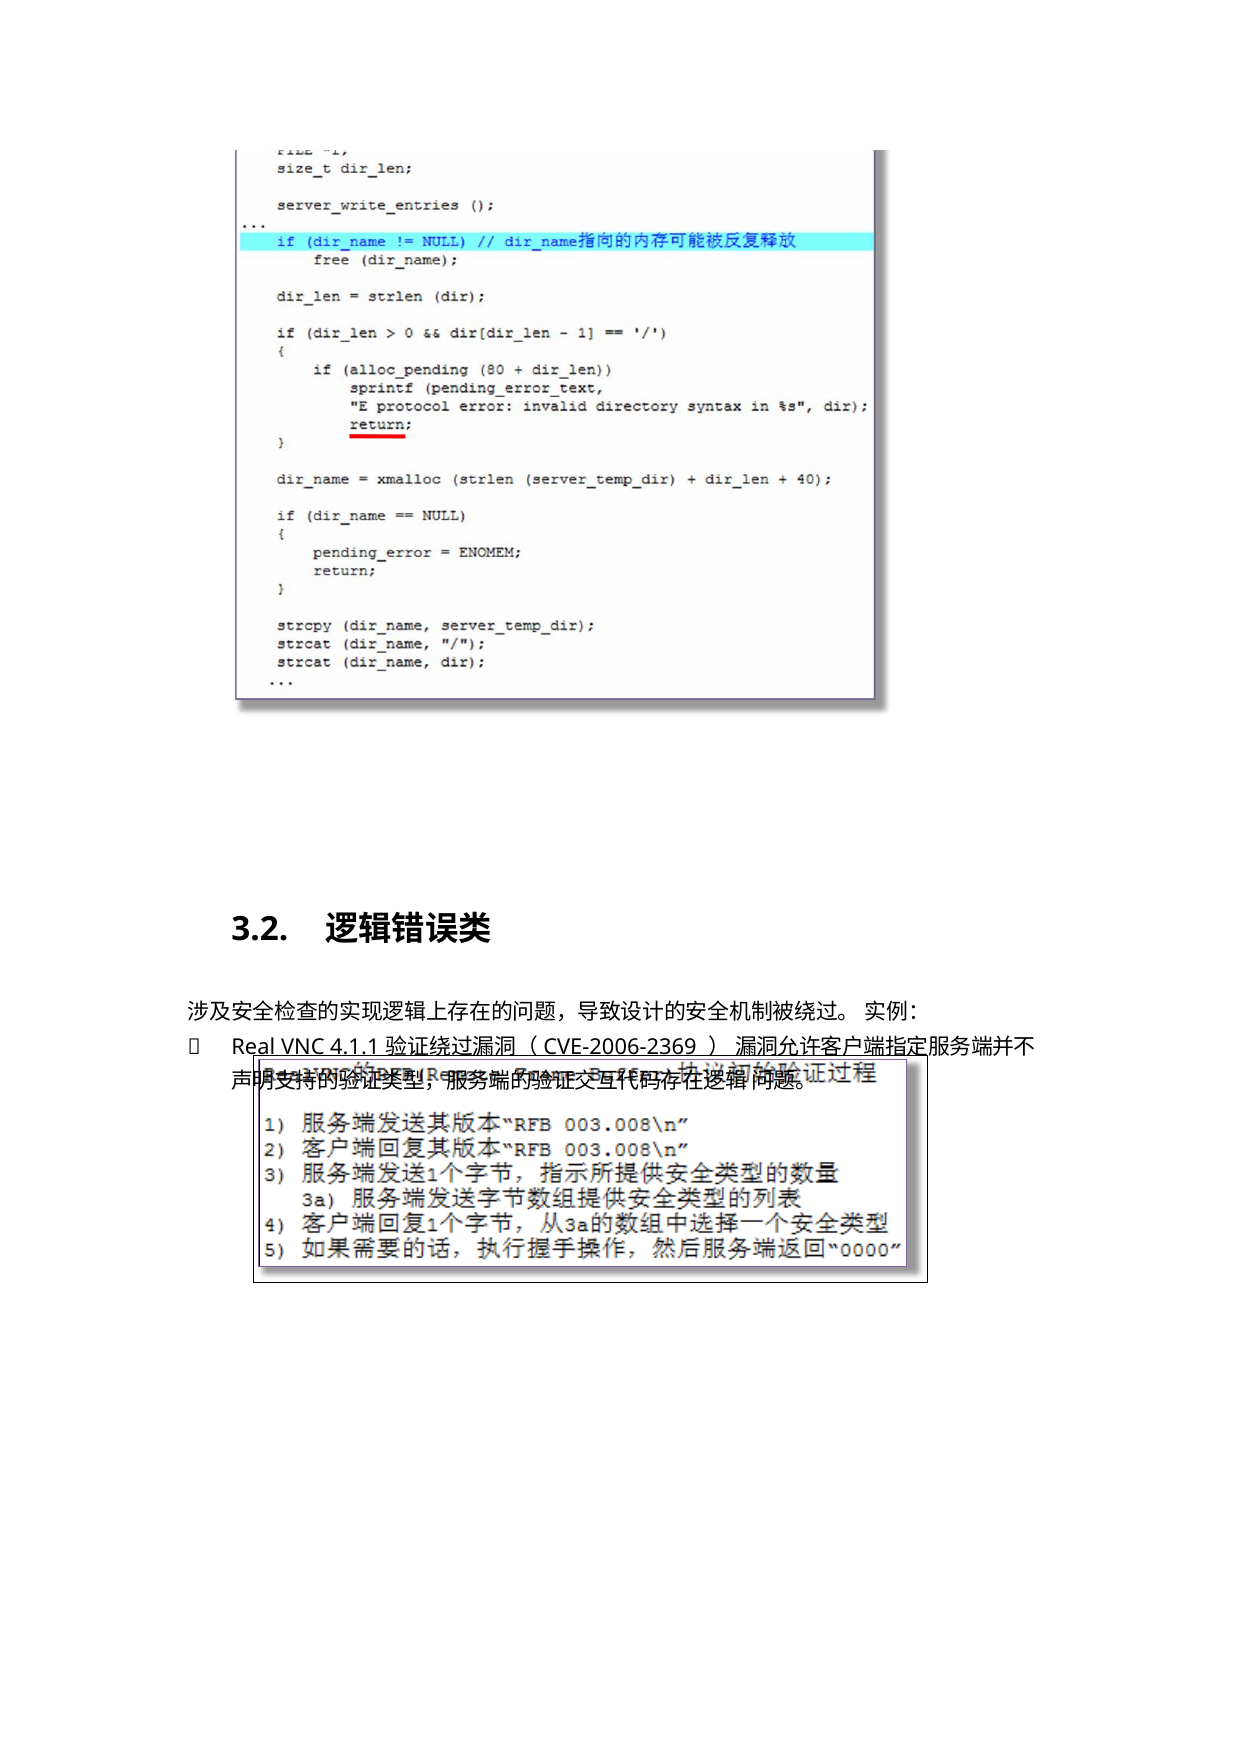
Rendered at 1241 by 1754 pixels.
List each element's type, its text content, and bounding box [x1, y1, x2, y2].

picture [254, 1095, 927, 1282]
picture [260, 1095, 906, 1266]
text  Real VNC 4.1.1 验证绕过漏洞（ CVE-2006-2369 ） 漏洞允许客户端指定服务端并不声明支持的验证类型，服务端的验证交互代码存在逻辑 问题。 [187, 1029, 1054, 1095]
subtitle 逻辑错误类 [231, 902, 1065, 950]
picture [231, 150, 894, 719]
text 涉及安全检查的实现逻辑上存在的问题，导致设计的安全机制被绕过。 实例： [187, 961, 923, 1025]
